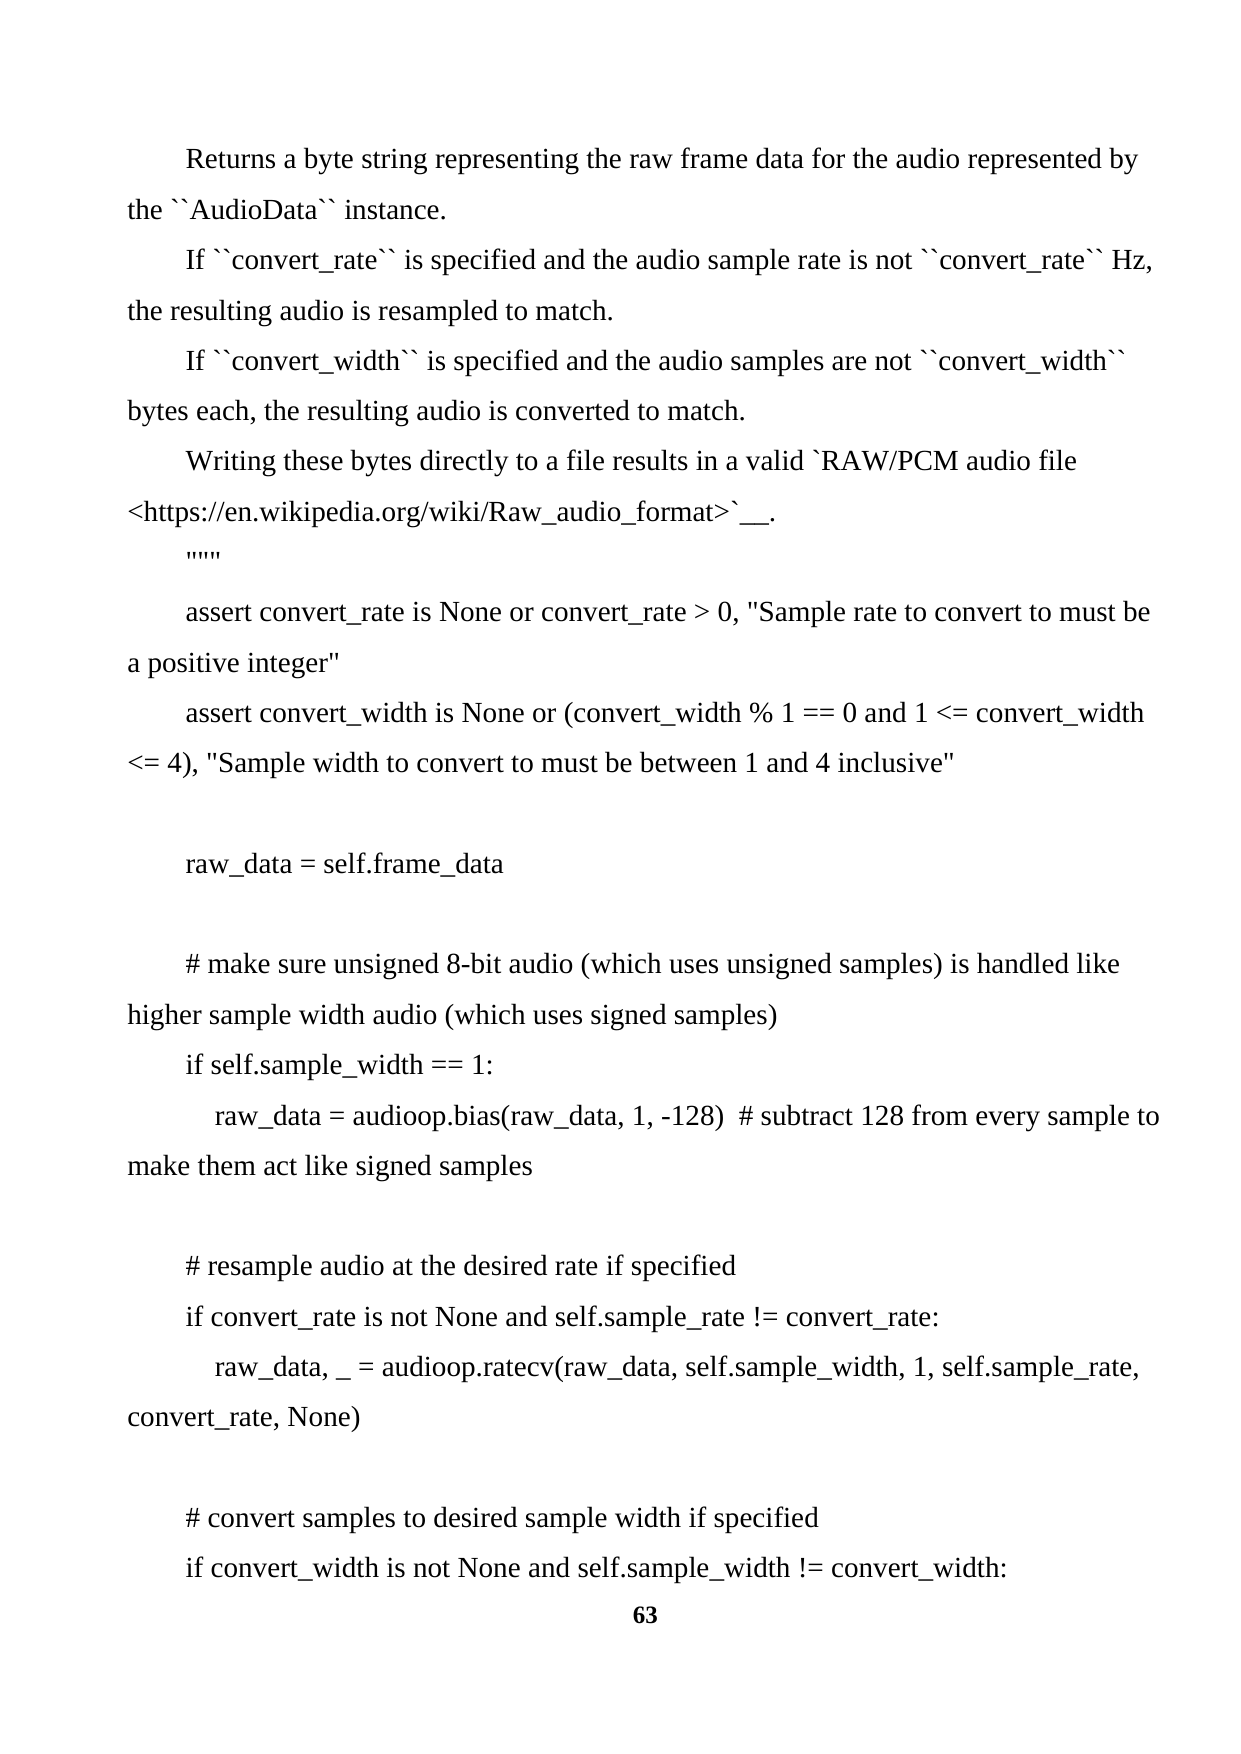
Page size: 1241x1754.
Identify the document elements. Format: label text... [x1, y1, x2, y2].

text raw_data = audioop.bias(raw_data, 1, -128) # subtract 128 from every sample to make them act like signed samples [127, 1098, 1163, 1181]
text """ [127, 544, 1163, 578]
text If ``convert_rate`` is specified and the audio sample rate is not ``convert_rate`` Hz, the resulting audio is resampled to match. [127, 242, 1163, 326]
text # resample audio at the desired rate if specified [127, 1248, 1163, 1282]
text if convert_rate is not None and self.sample_rate != convert_rate: [127, 1299, 1163, 1332]
text Returns a byte string representing the raw frame data for the audio represented by the ``AudioData`` instance. [127, 142, 1163, 226]
text raw_data, _ = audioop.ratecv(raw_data, self.sample_width, 1, self.sample_rate, convert_rate, None) [127, 1349, 1163, 1433]
text if self.sample_width == 1: [127, 1047, 1163, 1081]
text If ``convert_width`` is specified and the audio samples are not ``convert_width`` bytes each, the resulting audio is converted to match. [127, 343, 1163, 427]
text Writing these bytes directly to a file results in a valid `RAW/PCM audio file <https://en.wikipedia.org/wiki/Raw_audio_format>`__. [127, 443, 1163, 527]
text assert convert_rate is None or convert_rate > 0, "Sample rate to convert to must be a positive integer" [127, 594, 1163, 678]
text # make sure unsigned 8-bit audio (which uses unsigned samples) is handled like higher sample width audio (which uses signed samples) [127, 947, 1163, 1031]
text raw_data = self.frame_data [127, 846, 1163, 879]
text # convert samples to desired sample width if specified [127, 1500, 1163, 1534]
text assert convert_width is None or (convert_width % 1 == 0 and 1 <= convert_width <= 4), "Sample width to convert to must be between 1 and 4 inclusive" [127, 695, 1163, 779]
text if convert_width is not None and self.sample_width != convert_width: [127, 1550, 1163, 1584]
